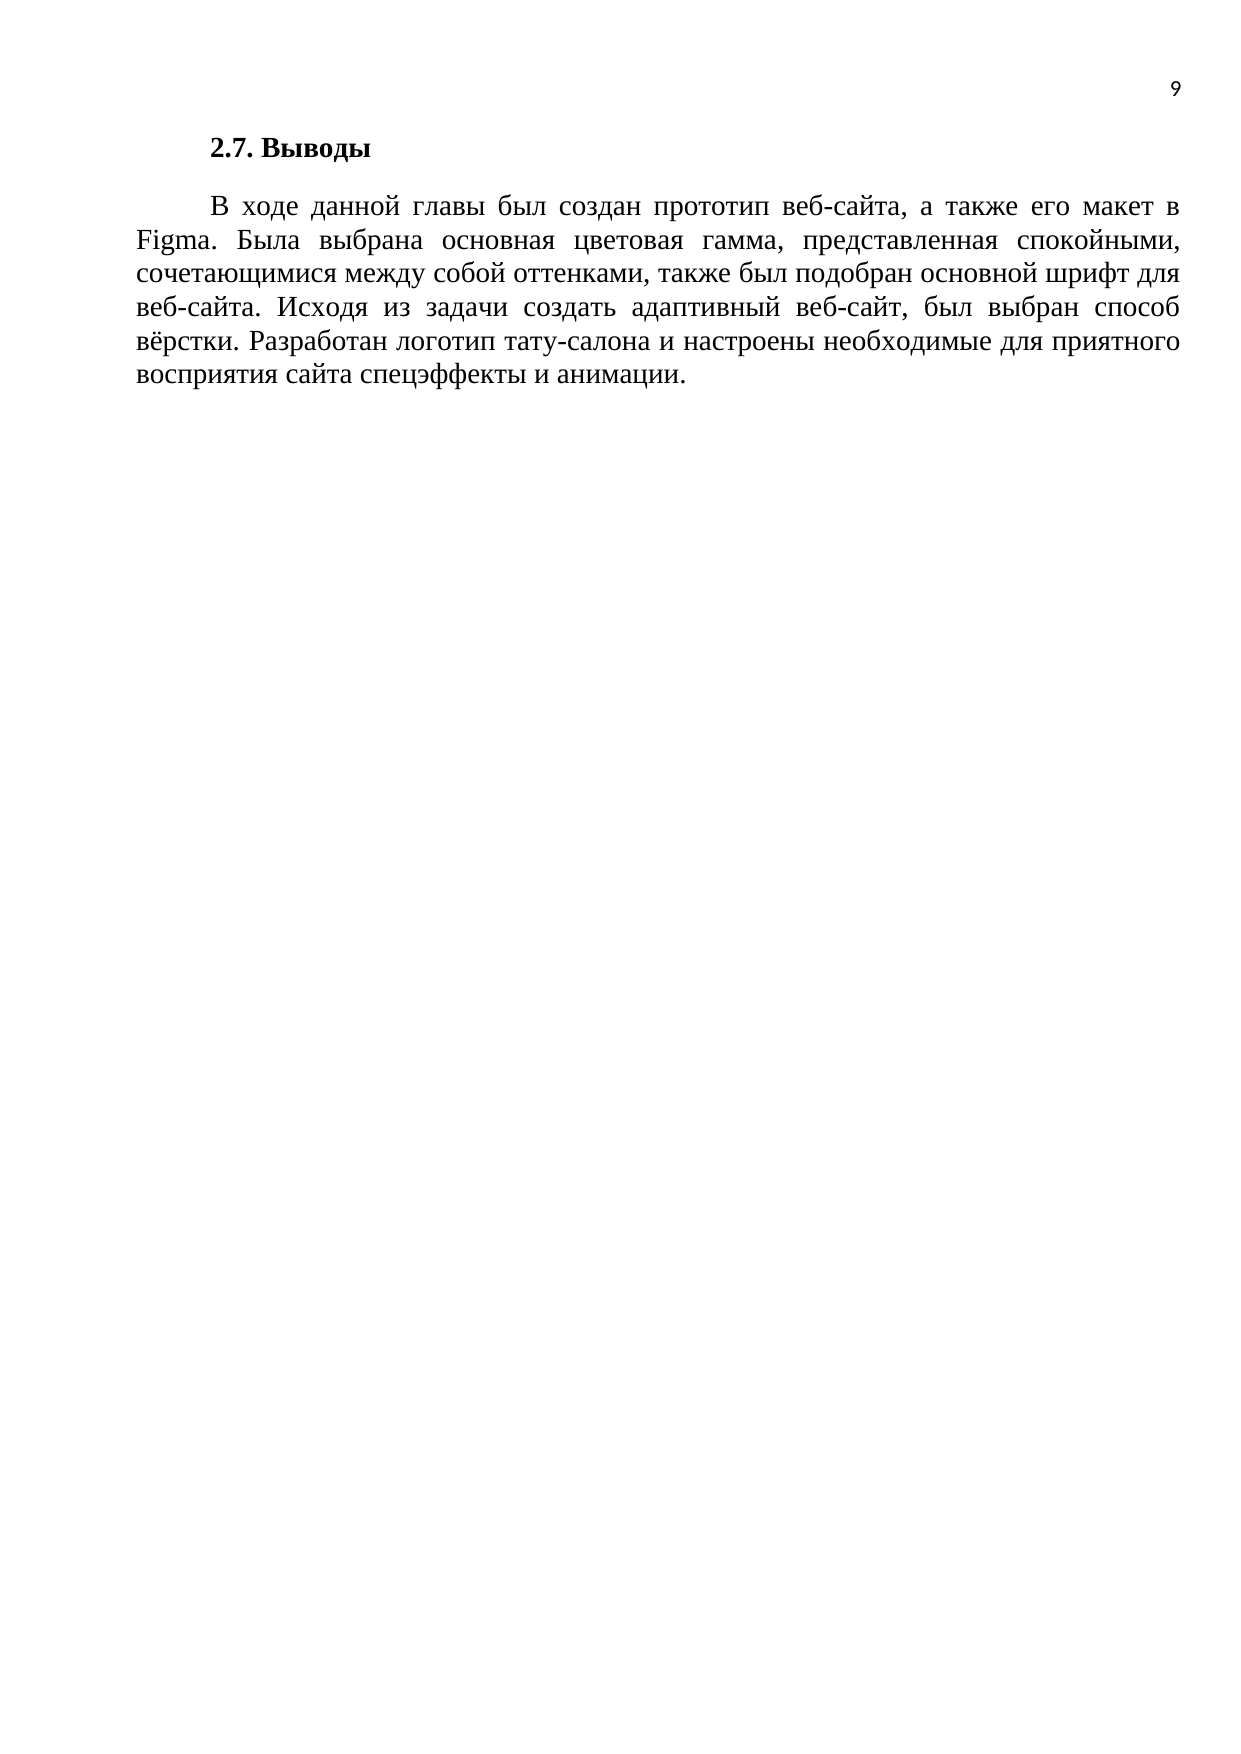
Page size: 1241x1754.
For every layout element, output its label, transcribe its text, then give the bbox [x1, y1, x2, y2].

text В ходе данной главы был создан прототип веб-сайта, а также его макет в Figma. Была выбрана основная цветовая гамма, представленная спокойными, сочетающимися между собой оттенками, также был подобран основной шрифт для веб-сайта. Исходя из задачи создать адаптивный веб-сайт, был выбран способ вёрстки. Разработан логотип тату-салона и настроены необходимые для приятного восприятия сайта спецэффекты и анимации. [136, 188, 1181, 390]
text 2.7. Выводы [136, 130, 1181, 163]
